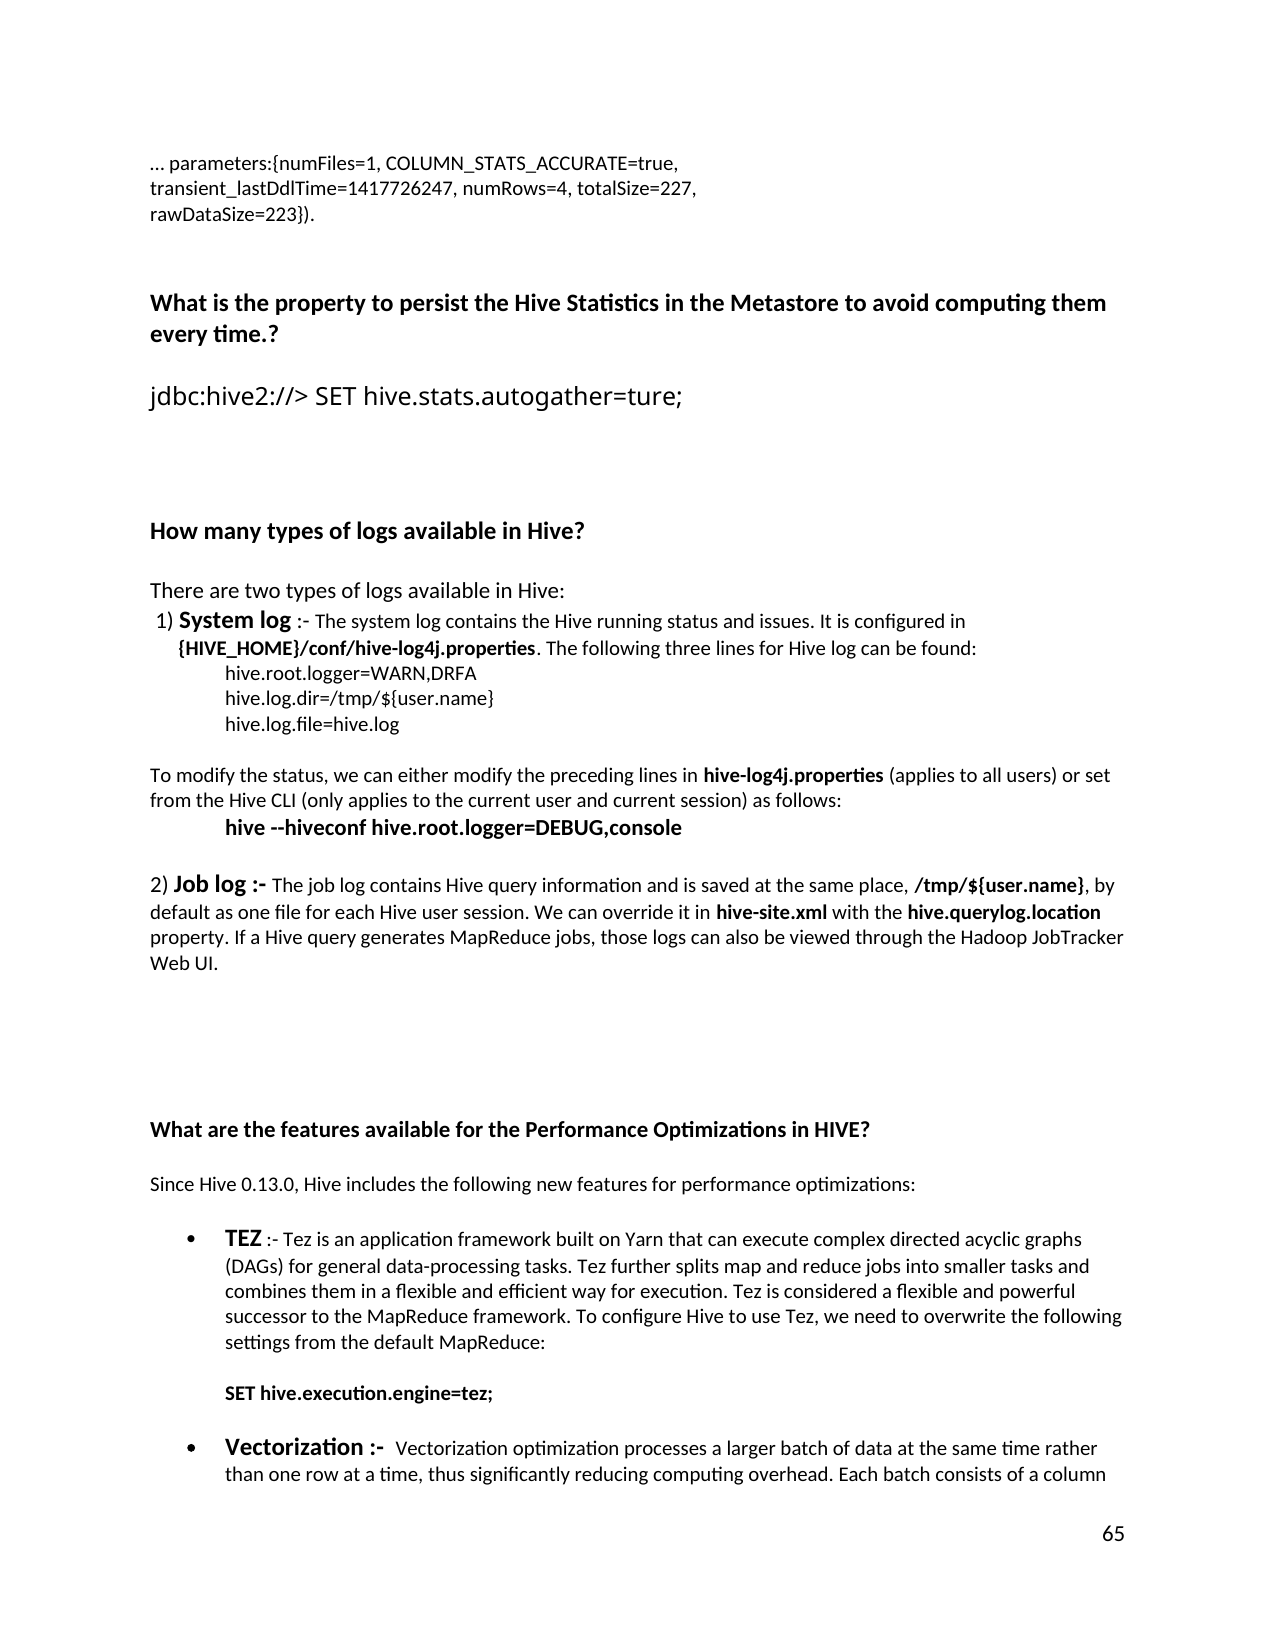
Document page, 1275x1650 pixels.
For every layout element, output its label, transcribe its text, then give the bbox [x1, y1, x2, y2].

text rawDataSize=223}). [150, 201, 1125, 226]
text … parameters:{numFiles=1, COLUMN_STATS_ACCURATE=true, [150, 150, 1125, 175]
list SET hive.execution.engine=tez; [225, 1380, 1125, 1405]
text How many types of logs available in Hive? [150, 515, 1125, 546]
text {HIVE_HOME}/conf/hive-log4j.properties. The following three lines for Hive log can be found: [150, 635, 1125, 660]
text jdbc:hive2://> SET hive.stats.autogather=ture; [150, 379, 1125, 413]
text hive --hiveconf hive.root.logger=DEBUG,console [150, 813, 1125, 841]
text To modify the status, we can either modify the preceding lines in hive-log4j.properties (applies to all users) or set from the Hive CLI (only applies to the current user and current session) as follows: [150, 762, 1125, 813]
text There are two types of logs available in Hive: [150, 576, 1125, 604]
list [187, 1431, 1125, 1487]
text 1) System log :- The system log contains the Hive running status and issues. It is configured in [150, 604, 1125, 635]
text What is the property to persist the Hive Statistics in the Metastore to avoid computing them every time.? [150, 287, 1125, 348]
text What are the features available for the Performance Optimizations in HIVE? [150, 1116, 1125, 1143]
list successor to the MapReduce framework. To configure Hive to use Tez, we need to overwrite the following settings from the default MapReduce: [225, 1304, 1125, 1354]
text hive.log.file=hive.log [150, 711, 1125, 736]
text hive.root.logger=WARN,DRFA [150, 660, 1125, 686]
list TEZ :- Tez is an application framework built on Yarn that can execute complex directed acyclic graphs (DAGs) for general data-processing tasks. Tez further splits map and reduce jobs into smaller tasks and combines them in a flexible and efficient way for execution. Tez is considered a flexible and powerful [187, 1222, 1125, 1304]
text 2) Job log :- The job log contains Hive query information and is saved at the same place, /tmp/${user.name}, by default as one file for each Hive user session. We can override it in hive-site.xml with the hive.querylog.location property. If a Hive query generates MapReduce jobs, those logs can also be viewed through the Hadoop JobTracker Web UI. [150, 869, 1125, 975]
text transient_lastDdlTime=1417726247, numRows=4, totalSize=227, [150, 175, 1125, 201]
text Since Hive 0.13.0, Hive includes the following new features for performance optimizations: [150, 1172, 1125, 1197]
text hive.log.dir=/tmp/${user.name} [150, 686, 1125, 711]
